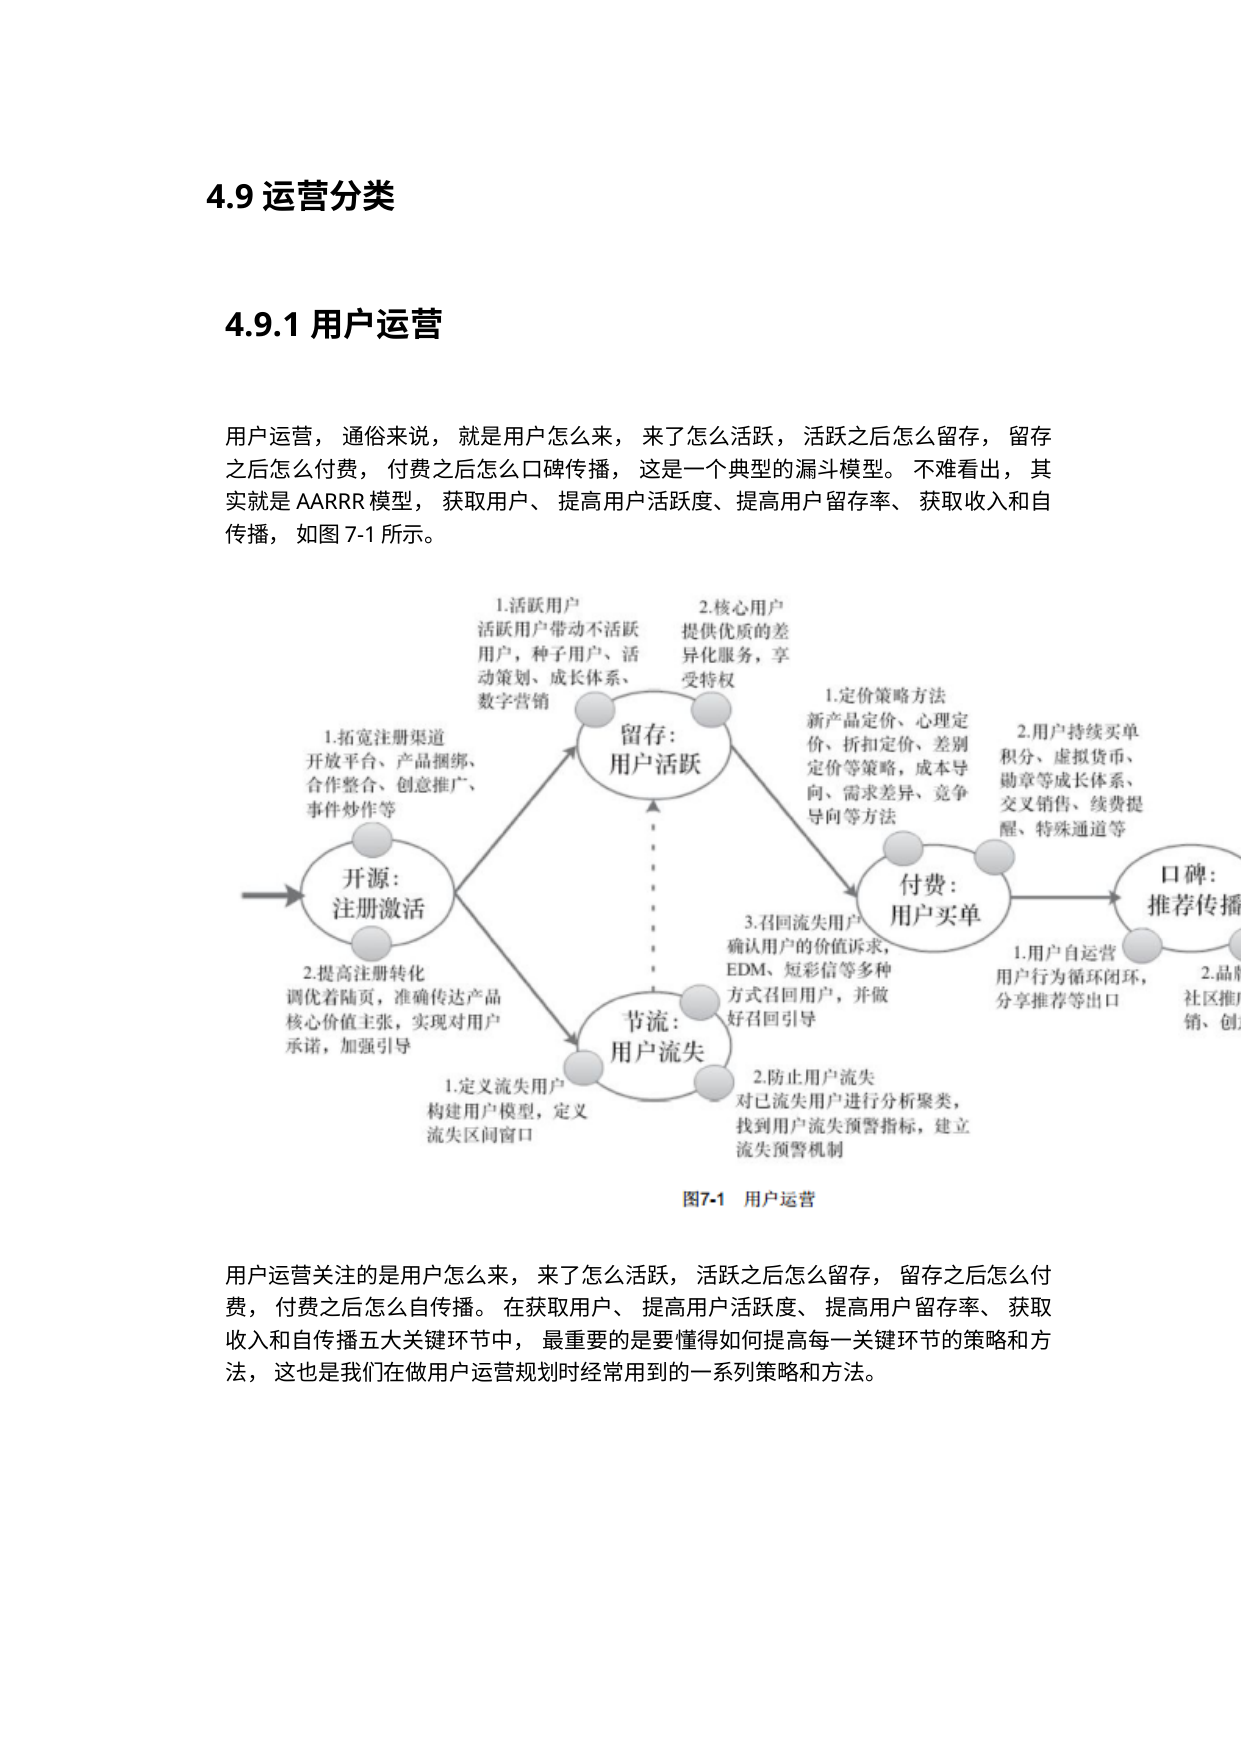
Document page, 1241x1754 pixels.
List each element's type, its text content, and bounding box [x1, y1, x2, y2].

text 运营分类 [206, 162, 1053, 227]
picture [225, 578, 1241, 1212]
text 用户运营， 通俗来说， 就是用户怎么来， 来了怎么活跃， 活跃之后怎么留存， 留存之后怎么付费， 付费之后怎么口碑传播， 这是一个典型的漏斗模型。 不难看出， 其实就是AARRR模型， 获取用户、 提高用户活跃度、提高用户留存率、 获取收入和自传播， 如图7-1所示。 [225, 419, 1053, 549]
text 用户运营 [225, 289, 1053, 354]
text 用户运营关注的是用户怎么来， 来了怎么活跃， 活跃之后怎么留存， 留存之后怎么付费， 付费之后怎么自传播。 在获取用户、 提高用户活跃度、 提高用户留存率、 获取收入和自传播五大关键环节中， 最重要的是要懂得如何提高每一关键环节的策略和方法， 这也是我们在做用户运营规划时经常用到的一系列策略和方法。 [225, 1257, 1053, 1387]
